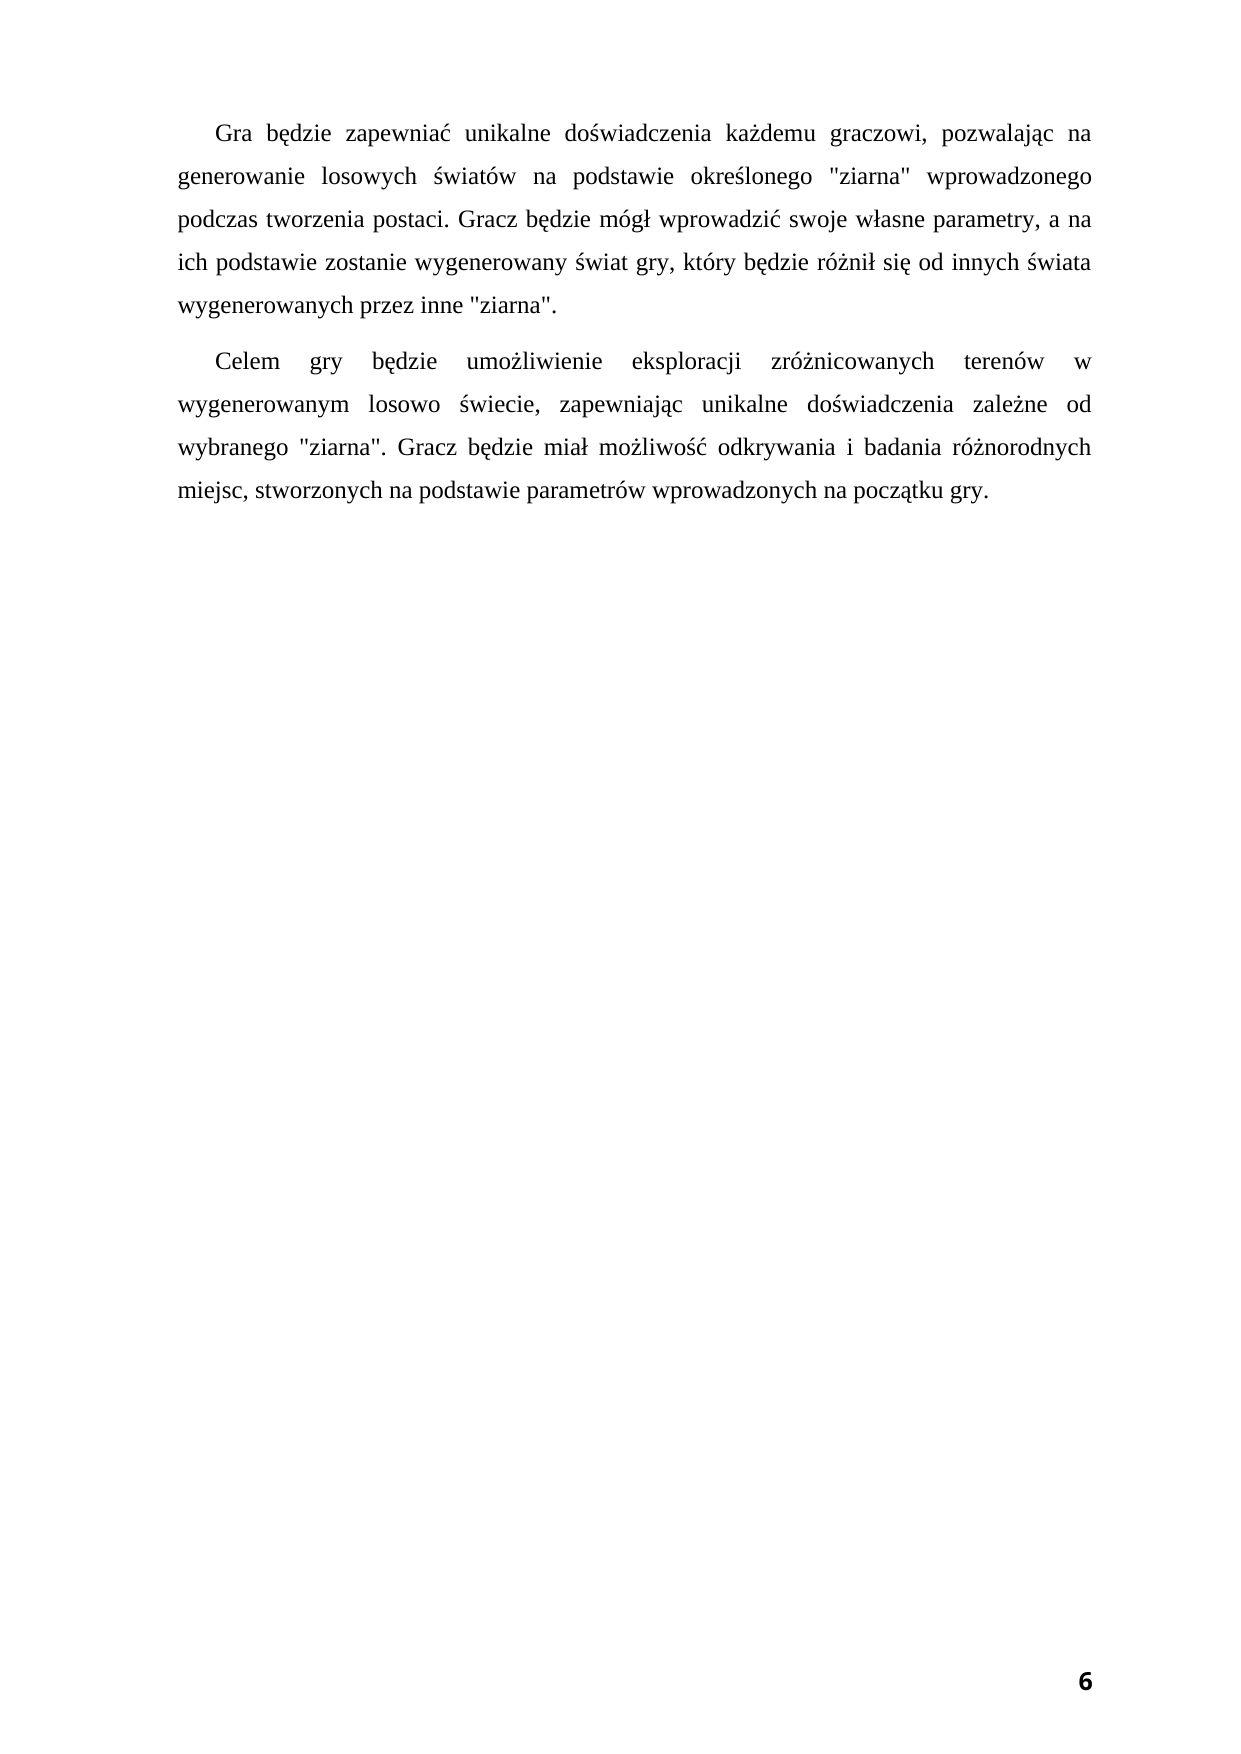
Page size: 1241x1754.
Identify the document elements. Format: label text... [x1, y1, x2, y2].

subtitle Celem gry będzie umożliwienie eksploracji zróżnicowanych terenów w wygenerowanym losowo świecie, zapewniając unikalne doświadczenia zależne od wybranego "ziarna". Gracz będzie miał możliwość odkrywania i badania różnorodnych miejsc, stworzonych na podstawie parametrów wprowadzonych na początku gry. [177, 346, 1092, 504]
subtitle Gra będzie zapewniać unikalne doświadczenia każdemu graczowi, pozwalając na generowanie losowych światów na podstawie określonego "ziarna" wprowadzonego podczas tworzenia postaci. Gracz będzie mógł wprowadzić swoje własne parametry, a na ich podstawie zostanie wygenerowany świat gry, który będzie różnił się od innych świata wygenerowanych przez inne "ziarna". [177, 118, 1092, 319]
